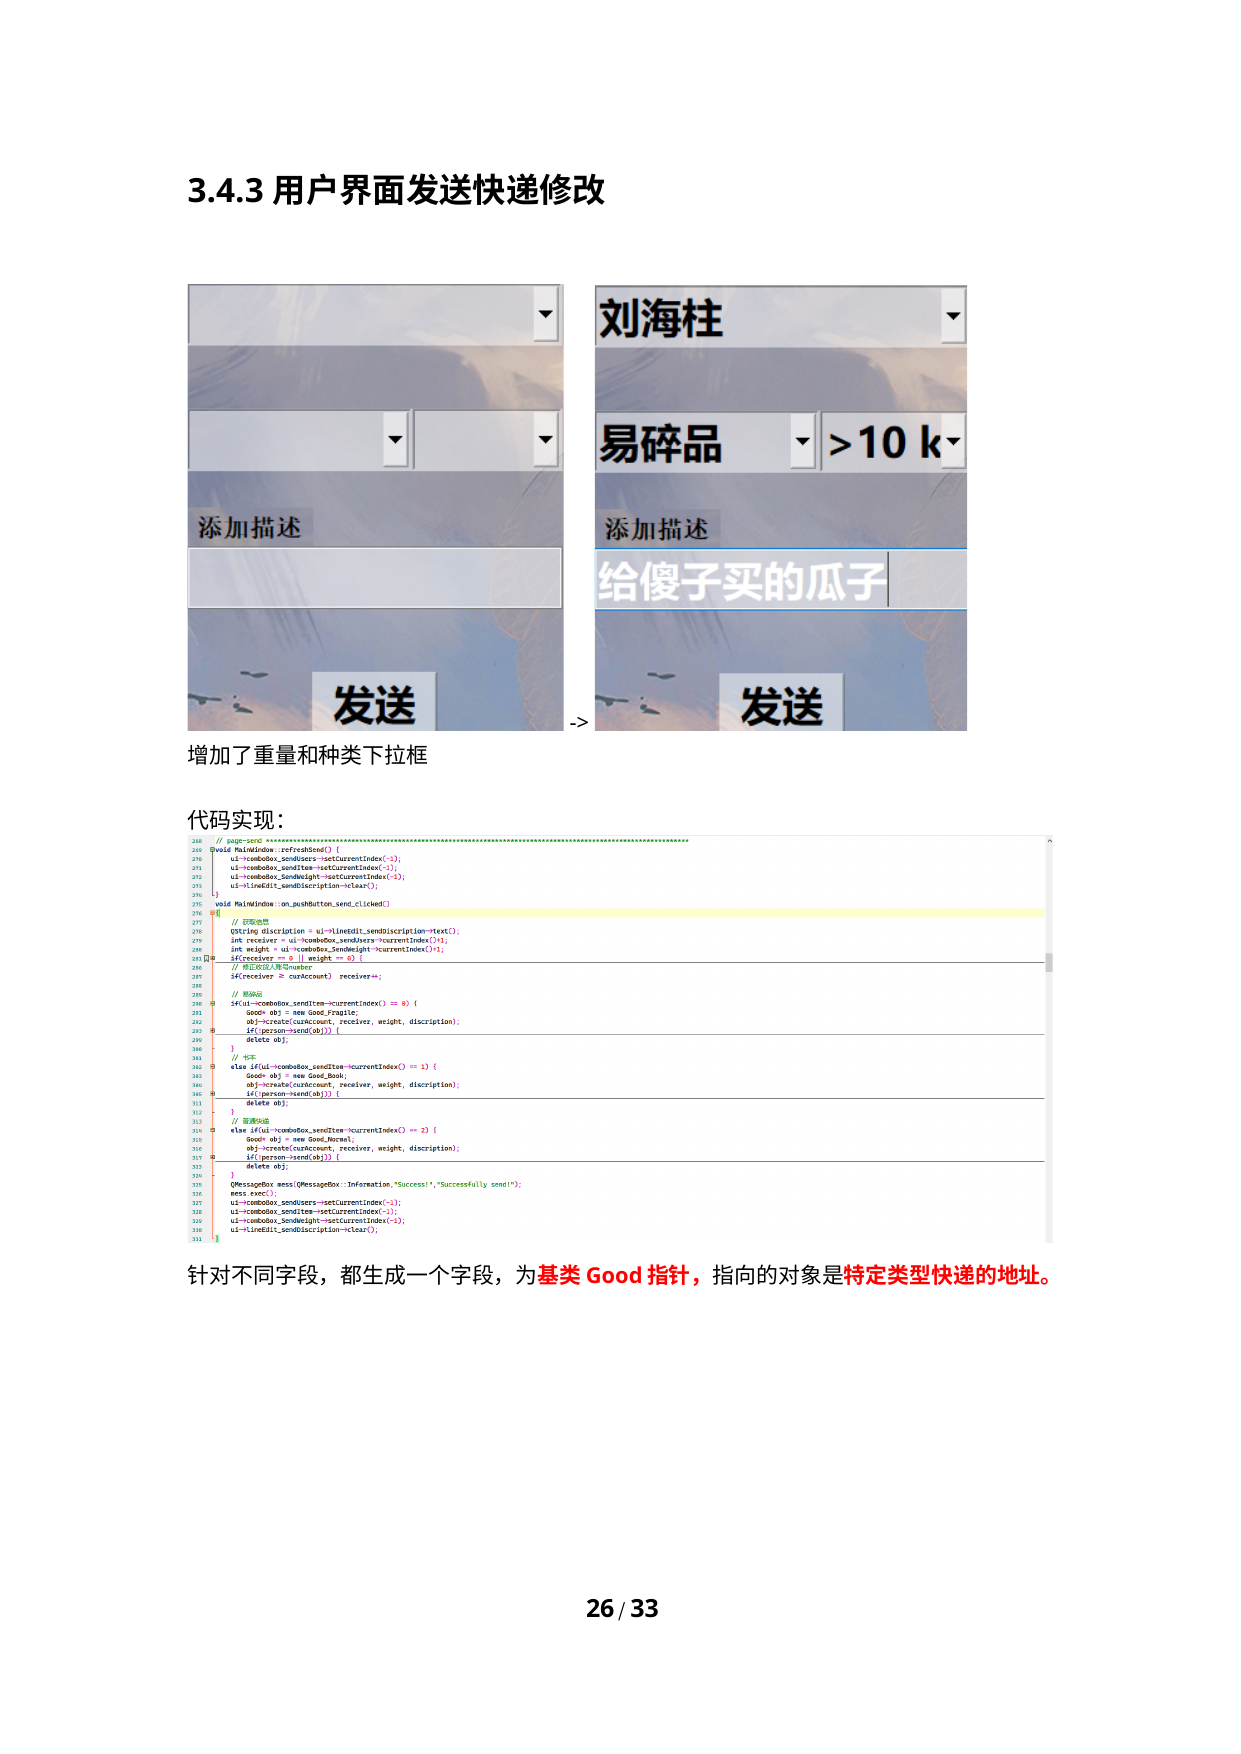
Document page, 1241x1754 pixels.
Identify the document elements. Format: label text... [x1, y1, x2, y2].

picture [594, 285, 968, 731]
text 代码实现： [187, 803, 1053, 835]
text 增加了重量和种类下拉框 [187, 738, 1053, 770]
text 针对不同字段，都生成一个字段，为基类Good指针，指向的对象是特定类型快递的地址。 [187, 1258, 1053, 1290]
picture [187, 835, 1053, 1243]
picture [187, 284, 564, 731]
subtitle 3.4.3 用户界面发送快递修改 [187, 156, 1053, 221]
